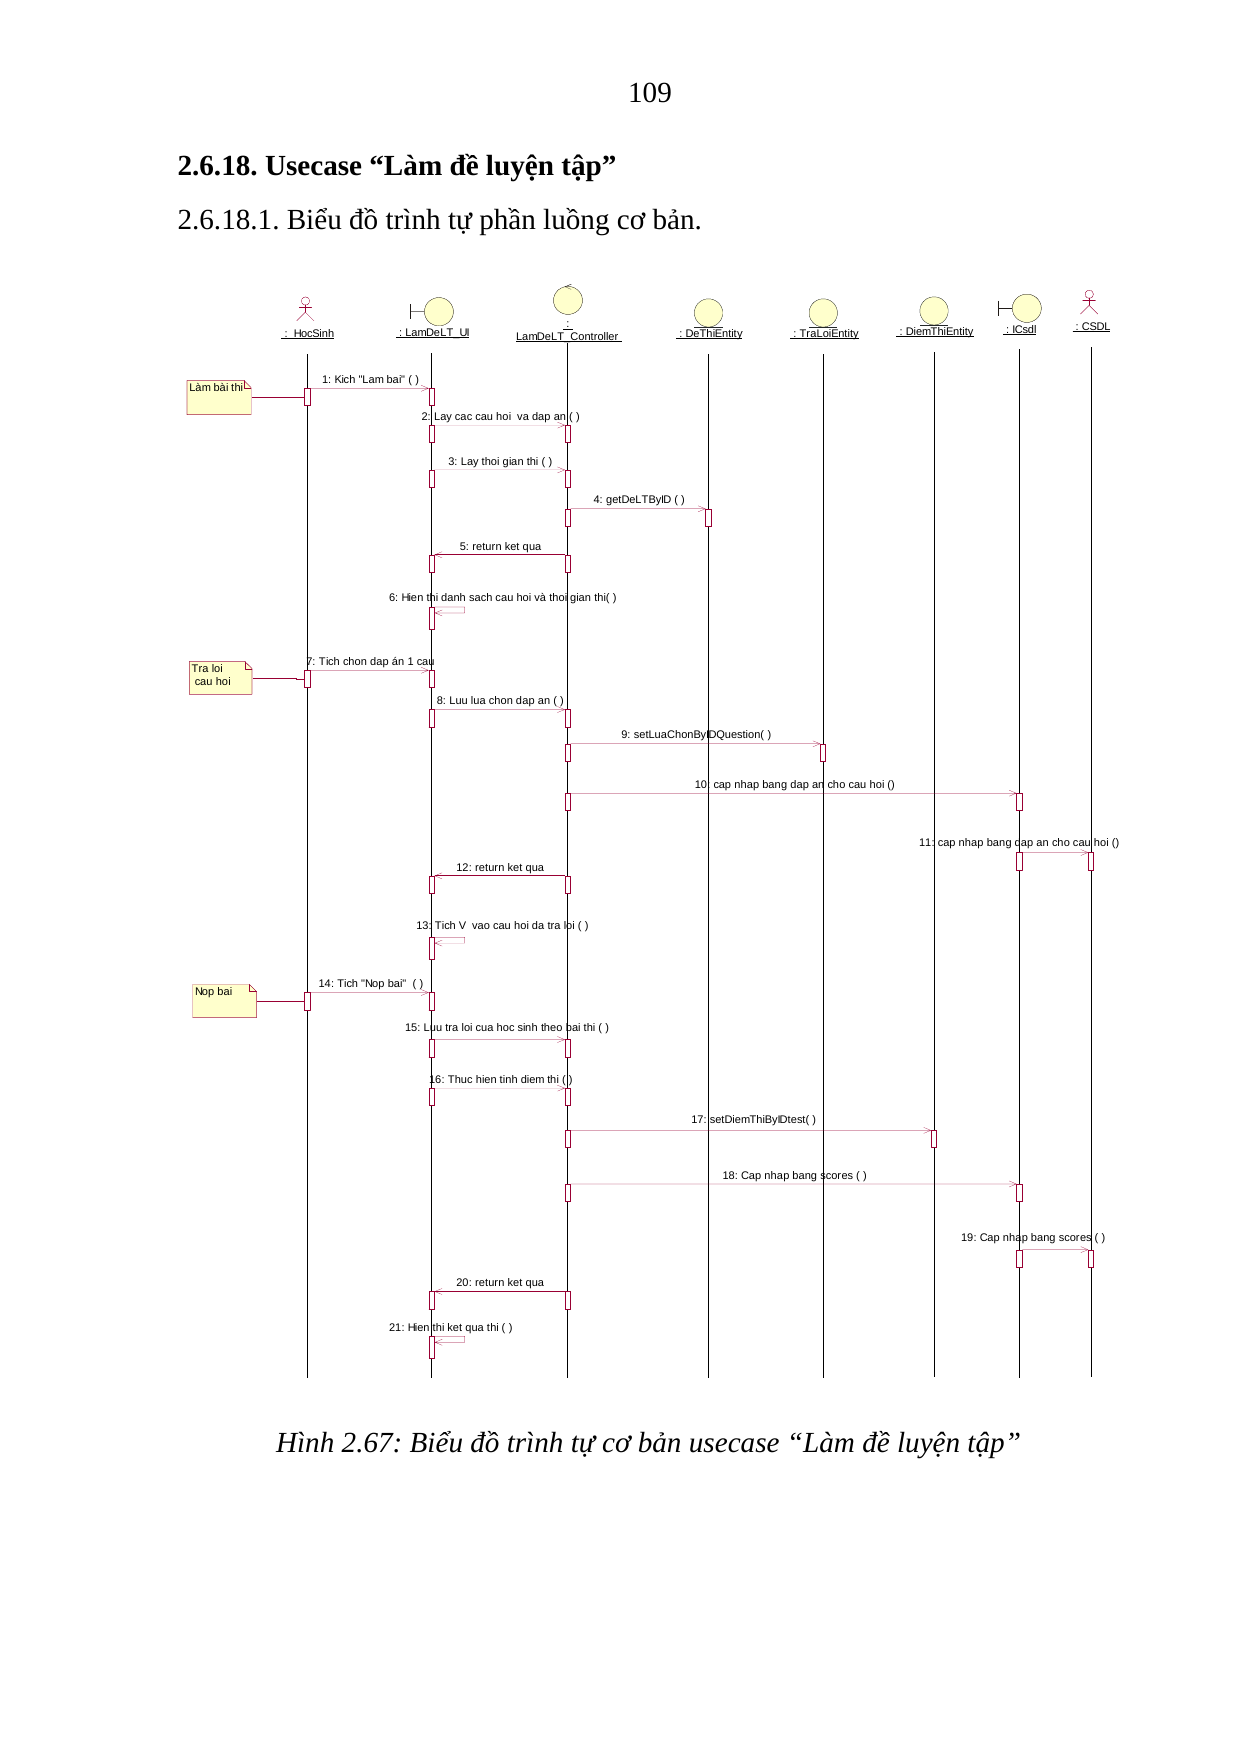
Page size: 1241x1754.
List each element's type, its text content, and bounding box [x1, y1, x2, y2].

subtitle 2.6.18. Usecase “Làm đề luyện tập” [177, 148, 1122, 181]
subtitle 2.6.18.1. Biểu đồ trình tự phần luồng cơ bản. [177, 202, 1122, 236]
